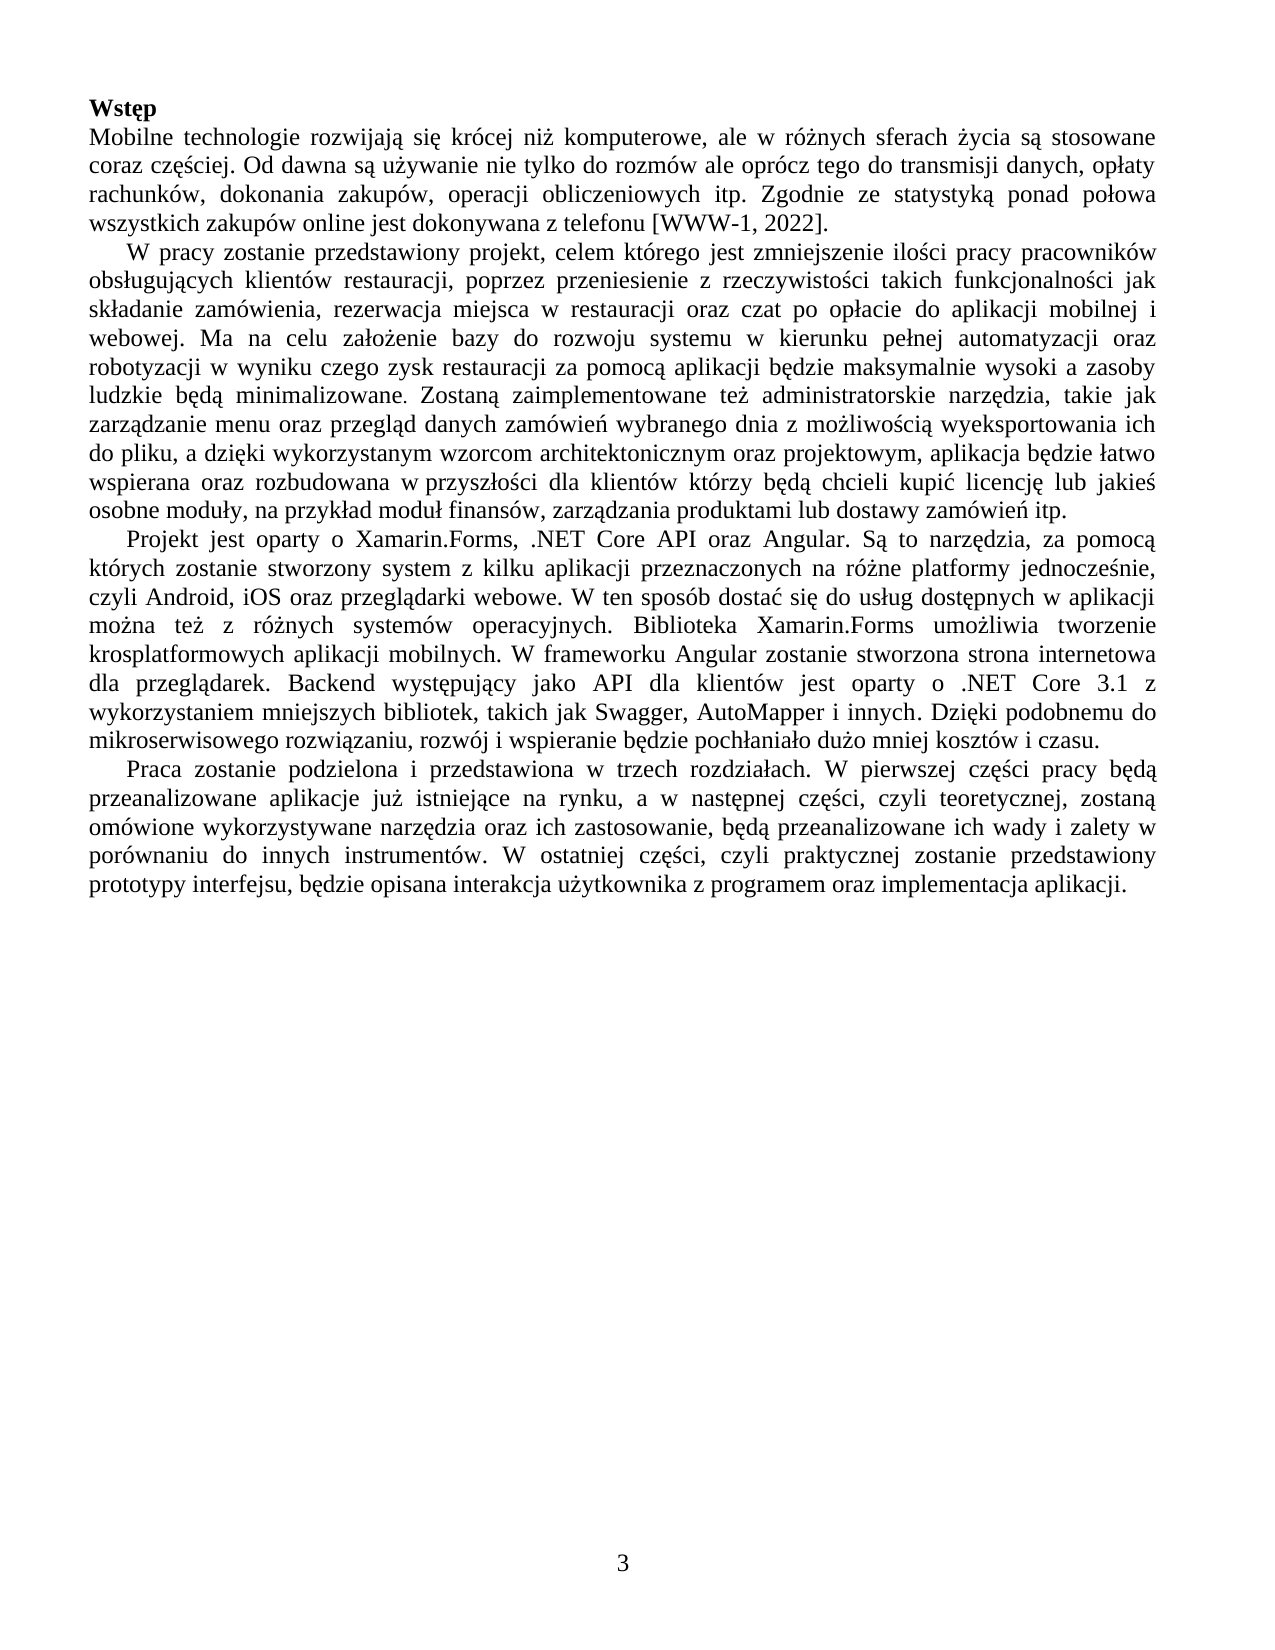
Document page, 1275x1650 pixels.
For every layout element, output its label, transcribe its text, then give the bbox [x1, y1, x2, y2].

text Projekt jest oparty o Xamarin.Forms, .NET Core API oraz Angular. Są to narzędzia, za pomocą których zostanie stworzony system z kilku aplikacji przeznaczonych na różne platformy jednocześnie, czyli Android, iOS oraz przeglądarki webowe. W ten sposób dostać się do usług dostępnych w aplikacji można też z różnych systemów operacyjnych. Biblioteka Xamarin.Forms umożliwia tworzenie krosplatformowych aplikacji mobilnych. W frameworku Angular zostanie stworzona strona internetowa dla przeglądarek. Backend występujący jako API dla klientów jest oparty o .NET Core 3.1 z wykorzystaniem mniejszych bibliotek, takich jak Swagger, AutoMapper i innych. Dzięki podobnemu do mikroserwisowego rozwiązaniu, rozwój i wspieranie będzie pochłaniało dużo mniej kosztów i czasu. [89, 524, 1157, 668]
text Projekt jest oparty o Xamarin.Forms, .NET Core API oraz Angular. Są to narzędzia, za pomocą których zostanie stworzony system z kilku aplikacji przeznaczonych na różne platformy jednocześnie, czyli Android, iOS oraz przeglądarki webowe. W ten sposób dostać się do usług dostępnych w aplikacji można też z różnych systemów operacyjnych. Biblioteka Xamarin.Forms umożliwia tworzenie krosplatformowych aplikacji mobilnych. W frameworku Angular zostanie stworzona strona internetowa dla przeglądarek. Backend występujący jako API dla klientów jest oparty o .NET Core 3.1 z wykorzystaniem mniejszych bibliotek, takich jak Swagger, AutoMapper i innych. Dzięki podobnemu do mikroserwisowego rozwiązaniu, rozwój i wspieranie będzie pochłaniało dużo mniej kosztów i czasu. [89, 697, 1157, 754]
subtitle Wstęp [89, 93, 1157, 122]
text Mobilne technologie rozwijają się krócej niż komputerowe, ale w różnych sferach życia są stosowane coraz częściej. Od dawna są używanie nie tylko do rozmów ale oprócz tego do transmisji danych, opłaty rachunków, dokonania zakupów, operacji obliczeniowych itp. Zgodnie ze statystyką ponad połowa wszystkich zakupów online jest dokonywana z telefonu [WWW-1, 2022]. [89, 122, 1157, 237]
text W pracy zostanie przedstawiony projekt, celem którego jest zmniejszenie ilości pracy pracowników obsługujących klientów restauracji, poprzez przeniesienie z rzeczywistości takich funkcjonalności jak składanie zamówienia, rezerwacja miejsca w restauracji oraz czat po opłacie do aplikacji mobilnej i webowej. Ma na celu założenie bazy do rozwoju systemu w kierunku pełnej automatyzacji oraz robotyzacji w wyniku czego zysk restauracji za pomocą aplikacji będzie maksymalnie wysoki a zasoby ludzkie będą minimalizowane. Zostaną zaimplementowane też administratorskie narzędzia, takie jak zarządzanie menu oraz przegląd danych zamówień wybranego dnia z możliwością wyeksportowania ich do pliku, a dzięki wykorzystanym wzorcom architektonicznym oraz projektowym, aplikacja będzie łatwo wspierana oraz rozbudowana w przyszłości dla klientów którzy będą chcieli kupić licencję lub jakieś osobne moduły, na przykład moduł finansów, zarządzania produktami lub dostawy zamówień itp. [89, 237, 1157, 524]
text Praca zostanie podzielona i przedstawiona w trzech rozdziałach. W pierwszej części pracy będą przeanalizowane aplikacje już istniejące na rynku, a w następnej części, czyli teoretycznej, zostaną omówione wykorzystywane narzędzia oraz ich zastosowanie, będą przeanalizowane ich wady i zalety w porównaniu do innych instrumentów. W ostatniej części, czyli praktycznej zostanie przedstawiony prototypy interfejsu, będzie opisana interakcja użytkownika z programem oraz implementacja aplikacji. [89, 754, 1157, 898]
